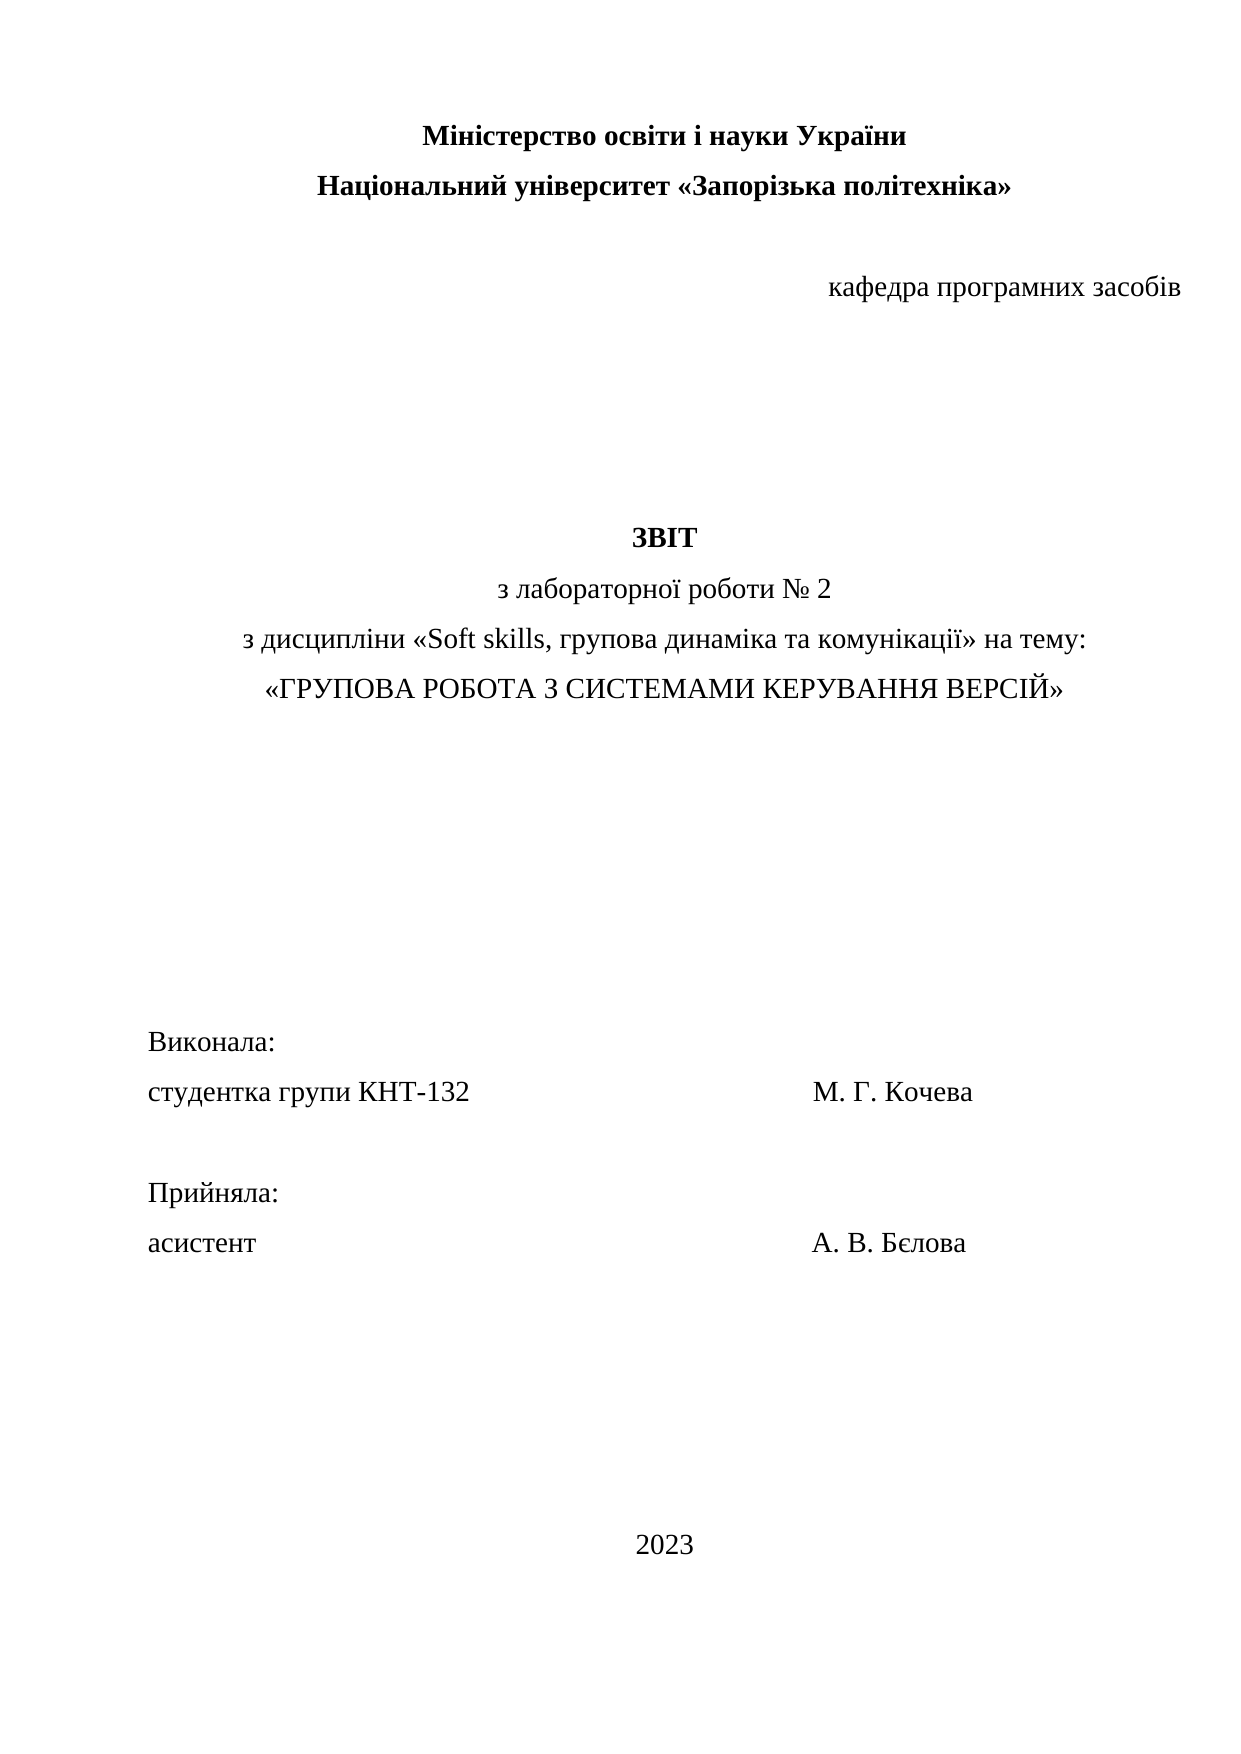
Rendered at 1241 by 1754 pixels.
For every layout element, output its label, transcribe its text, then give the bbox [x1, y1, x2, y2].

text студентка групи КНТ-132 М. Г. Кочева [148, 1074, 1181, 1108]
text з дисципліни «Soft skills, групова динаміка та комунікації» на тему: [148, 621, 1181, 655]
text з лабораторної роботи № 2 [148, 571, 1181, 604]
text Національний університет «Запорізька політехніка» [148, 168, 1181, 202]
text Прийняла: [148, 1175, 1181, 1208]
text Міністерство освіти і науки України [148, 118, 1181, 152]
text Виконала: [148, 1024, 1181, 1057]
text кафедра програмних засобів [148, 269, 1181, 303]
text «ГРУПОВА РОБОТА З СИСТЕМАМИ КЕРУВАННЯ ВЕРСІЙ» [148, 672, 1181, 705]
text ЗВІТ [148, 521, 1181, 554]
text асистент А. В. Бєлова [148, 1225, 1181, 1258]
text 2023 [148, 1527, 1181, 1560]
